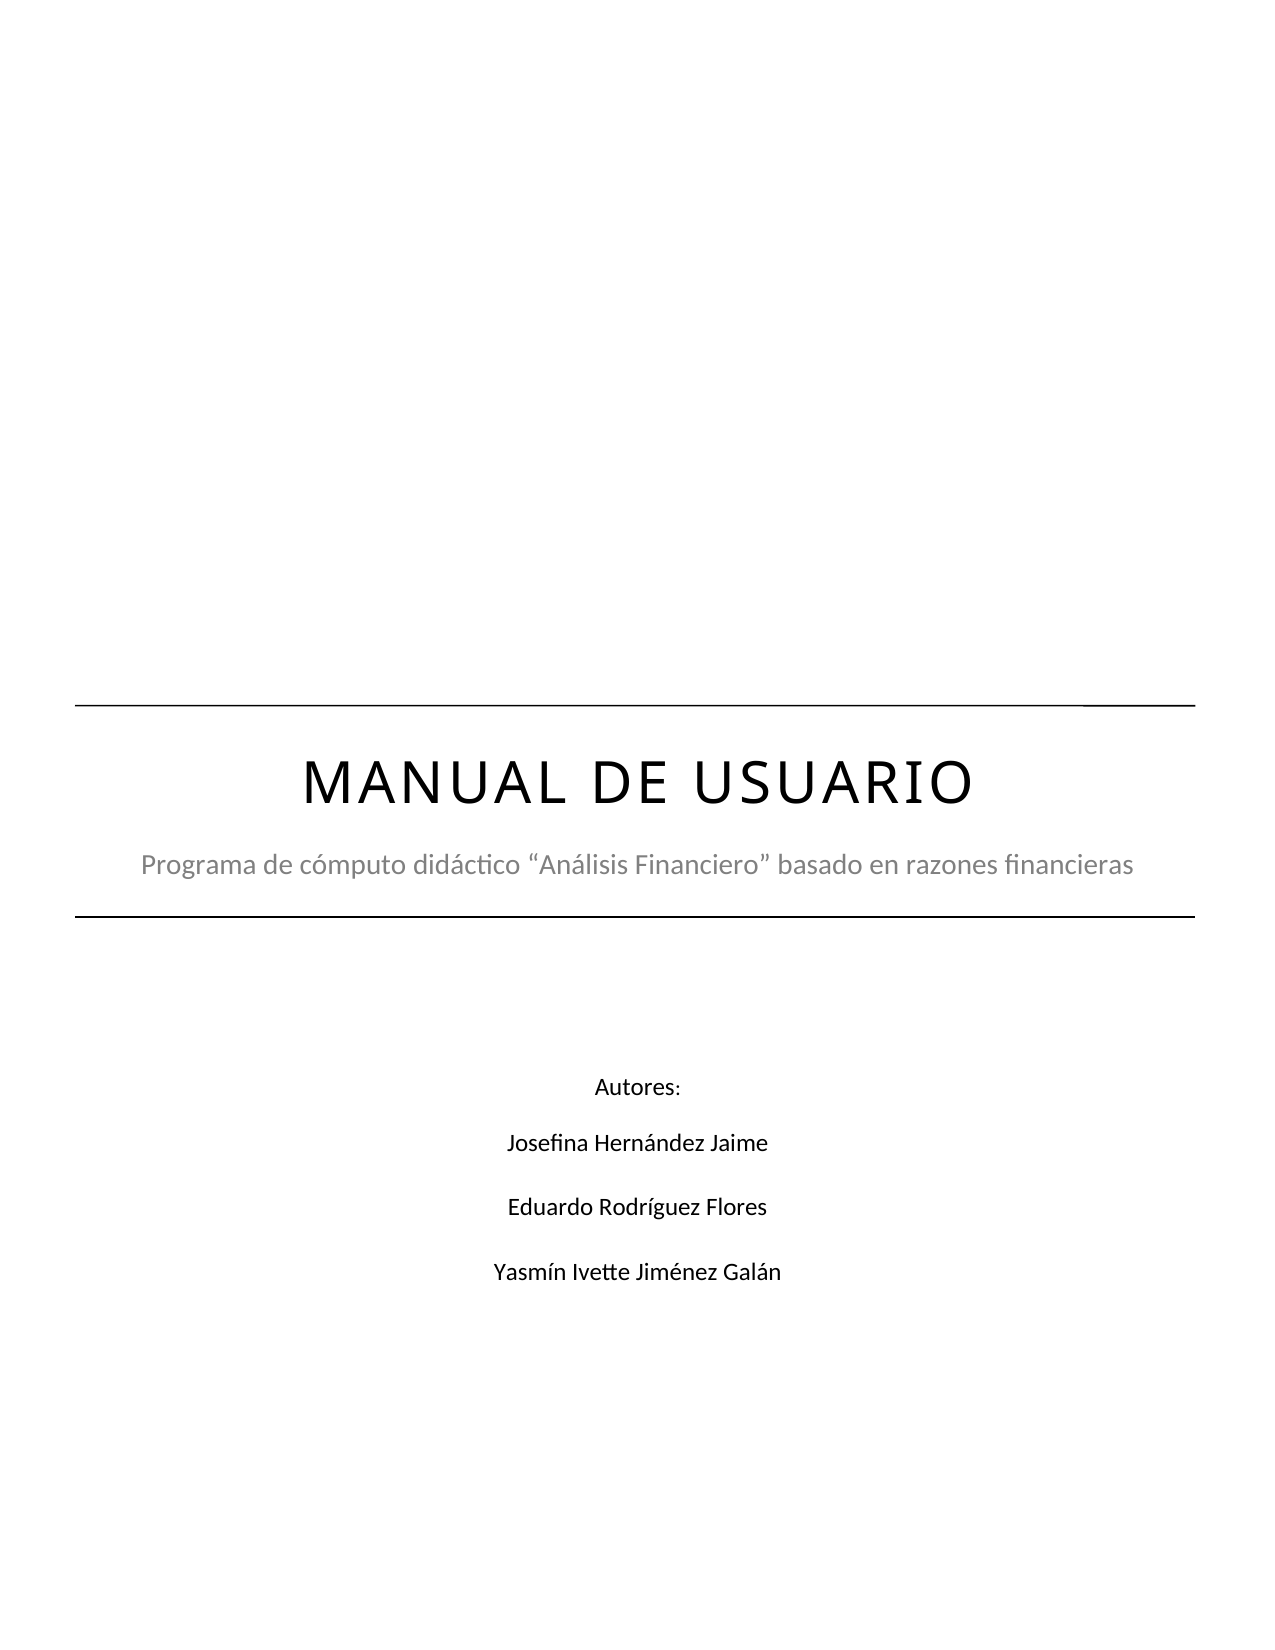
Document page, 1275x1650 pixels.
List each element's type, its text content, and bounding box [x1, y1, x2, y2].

subtitle Programa de cómputo didáctico “Análisis Financiero” basado en razones financieras [75, 846, 1200, 881]
subtitle Josefina Hernández Jaime [75, 1127, 1200, 1157]
subtitle Eduardo Rodríguez Flores [75, 1192, 1200, 1222]
subtitle Yasmín Ivette Jiménez Galán [75, 1256, 1200, 1287]
title Manual de usuario [75, 741, 1200, 821]
text Autores: [75, 1071, 1200, 1101]
